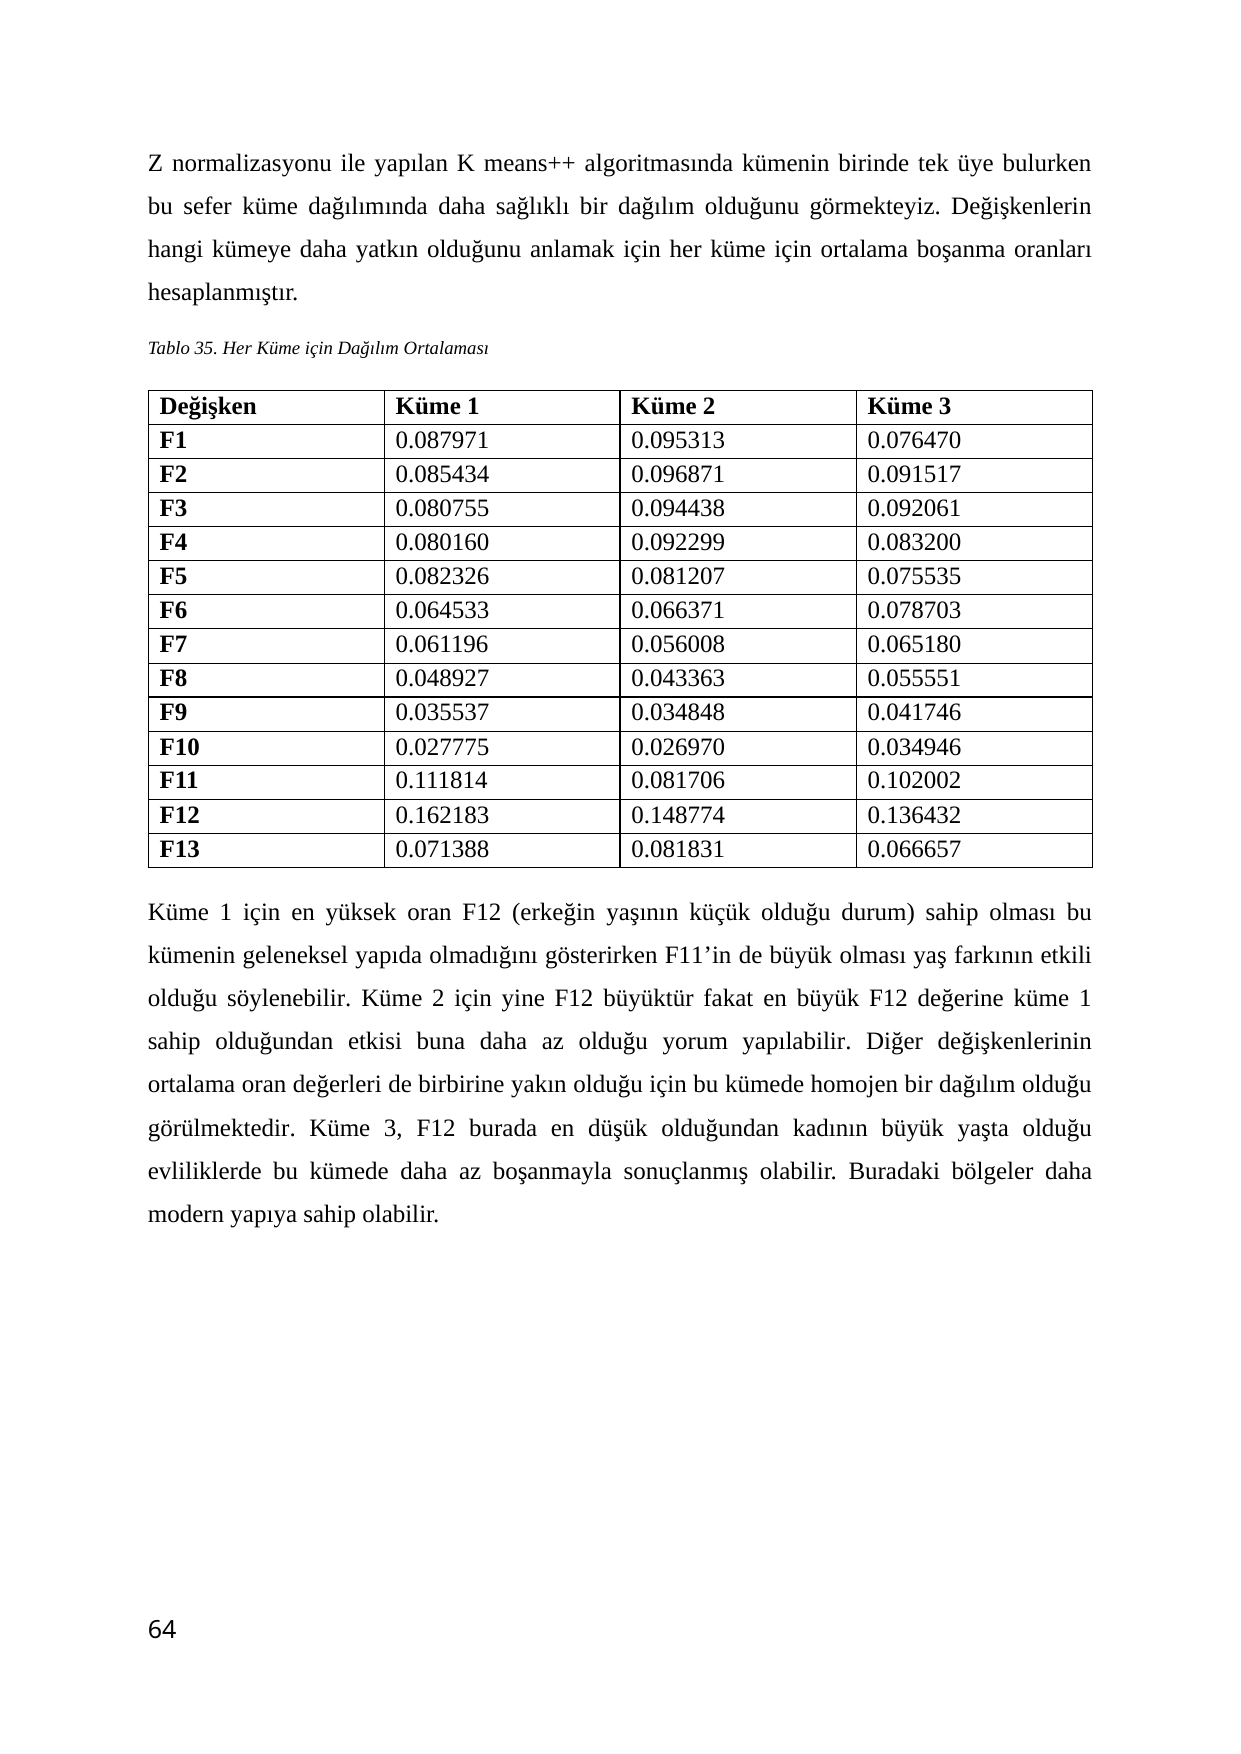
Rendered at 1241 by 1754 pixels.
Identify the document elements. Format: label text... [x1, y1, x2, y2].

table_cell 0.026970 [621, 732, 856, 764]
table_header Küme 1 [385, 391, 619, 424]
table_header Küme 2 [621, 391, 856, 424]
table_cell 0.087971 [385, 425, 619, 458]
table_cell 0.096871 [621, 459, 856, 492]
table_cell F2 [149, 459, 384, 492]
table_cell 0.041746 [857, 698, 1092, 731]
table_cell F13 [149, 834, 384, 867]
table_cell 0.075535 [857, 561, 1092, 594]
table_cell 0.080160 [385, 527, 619, 560]
table_cell 0.111814 [385, 766, 619, 799]
table_cell 0.034848 [621, 698, 856, 731]
table_cell 0.091517 [857, 459, 1092, 492]
text Küme 1 için en yüksek oran F12 (erkeğin yaşının küçük olduğu durum) sahip olması bu kümenin geleneksel yapıda olmadığını gösterirken F11’in de büyük olması yaş farkının etkili olduğu söylenebilir. Küme 2 için yine F12 büyüktür fakat en büyük F12 değerine küme 1 sahip olduğundan etkisi buna daha az olduğu yorum yapılabilir. Diğer değişkenlerinin ortalama oran değerleri de birbirine yakın olduğu için bu kümede homojen bir dağılım olduğu görülmektedir. Küme 3, F12 burada en düşük olduğundan kadının büyük yaşta olduğu evliliklerde bu kümede daha az boşanmayla sonuçlanmış olabilir. Buradaki bölgeler daha modern yapıya sahip olabilir. [148, 897, 1093, 1228]
table_cell 0.076470 [857, 425, 1092, 458]
table_cell F3 [149, 493, 384, 526]
table_cell 0.066657 [857, 834, 1092, 867]
table_cell 0.148774 [621, 800, 856, 833]
table_cell 0.094438 [621, 493, 856, 526]
table_cell 0.035537 [385, 698, 619, 731]
table_cell 0.092299 [621, 527, 856, 560]
table_cell 0.081706 [621, 766, 856, 799]
table_header Değişken [149, 391, 384, 424]
table_cell 0.081207 [621, 561, 856, 594]
text Z normalizasyonu ile yapılan K means++ algoritmasında kümenin birinde tek üye bulurken bu sefer küme dağılımında daha sağlıklı bir dağılım olduğunu görmekteyiz. Değişkenlerin hangi kümeye daha yatkın olduğunu anlamak için her küme için ortalama boşanma oranları hesaplanmıştır. [148, 148, 1093, 306]
table_cell 0.043363 [621, 664, 856, 696]
table_cell 0.034946 [857, 732, 1092, 764]
table_cell 0.081831 [621, 834, 856, 867]
table_cell F5 [149, 561, 384, 594]
table_cell F10 [149, 732, 384, 764]
table_cell 0.092061 [857, 493, 1092, 526]
table_cell 0.055551 [857, 664, 1092, 696]
table_cell 0.056008 [621, 629, 856, 662]
table_cell 0.162183 [385, 800, 619, 833]
table_cell 0.085434 [385, 459, 619, 492]
table_cell F7 [149, 629, 384, 662]
text Tablo 35. Her Küme için Dağılım Ortalaması [148, 337, 1093, 358]
table_cell F9 [149, 698, 384, 731]
table_cell F12 [149, 800, 384, 833]
table_cell 0.027775 [385, 732, 619, 764]
table_cell 0.102002 [857, 766, 1092, 799]
table_cell 0.071388 [385, 834, 619, 867]
table_cell F8 [149, 664, 384, 696]
table_cell F4 [149, 527, 384, 560]
table_cell 0.083200 [857, 527, 1092, 560]
table_cell F11 [149, 766, 384, 799]
table_cell F6 [149, 595, 384, 628]
table_cell F1 [149, 425, 384, 458]
table_cell 0.064533 [385, 595, 619, 628]
table_cell 0.095313 [621, 425, 856, 458]
table_cell 0.082326 [385, 561, 619, 594]
table_cell 0.048927 [385, 664, 619, 696]
table_cell 0.136432 [857, 800, 1092, 833]
table_cell 0.065180 [857, 629, 1092, 662]
table_cell 0.066371 [621, 595, 856, 628]
table_cell 0.061196 [385, 629, 619, 662]
table_cell 0.080755 [385, 493, 619, 526]
table_header Küme 3 [857, 391, 1092, 424]
table_cell 0.078703 [857, 595, 1092, 628]
